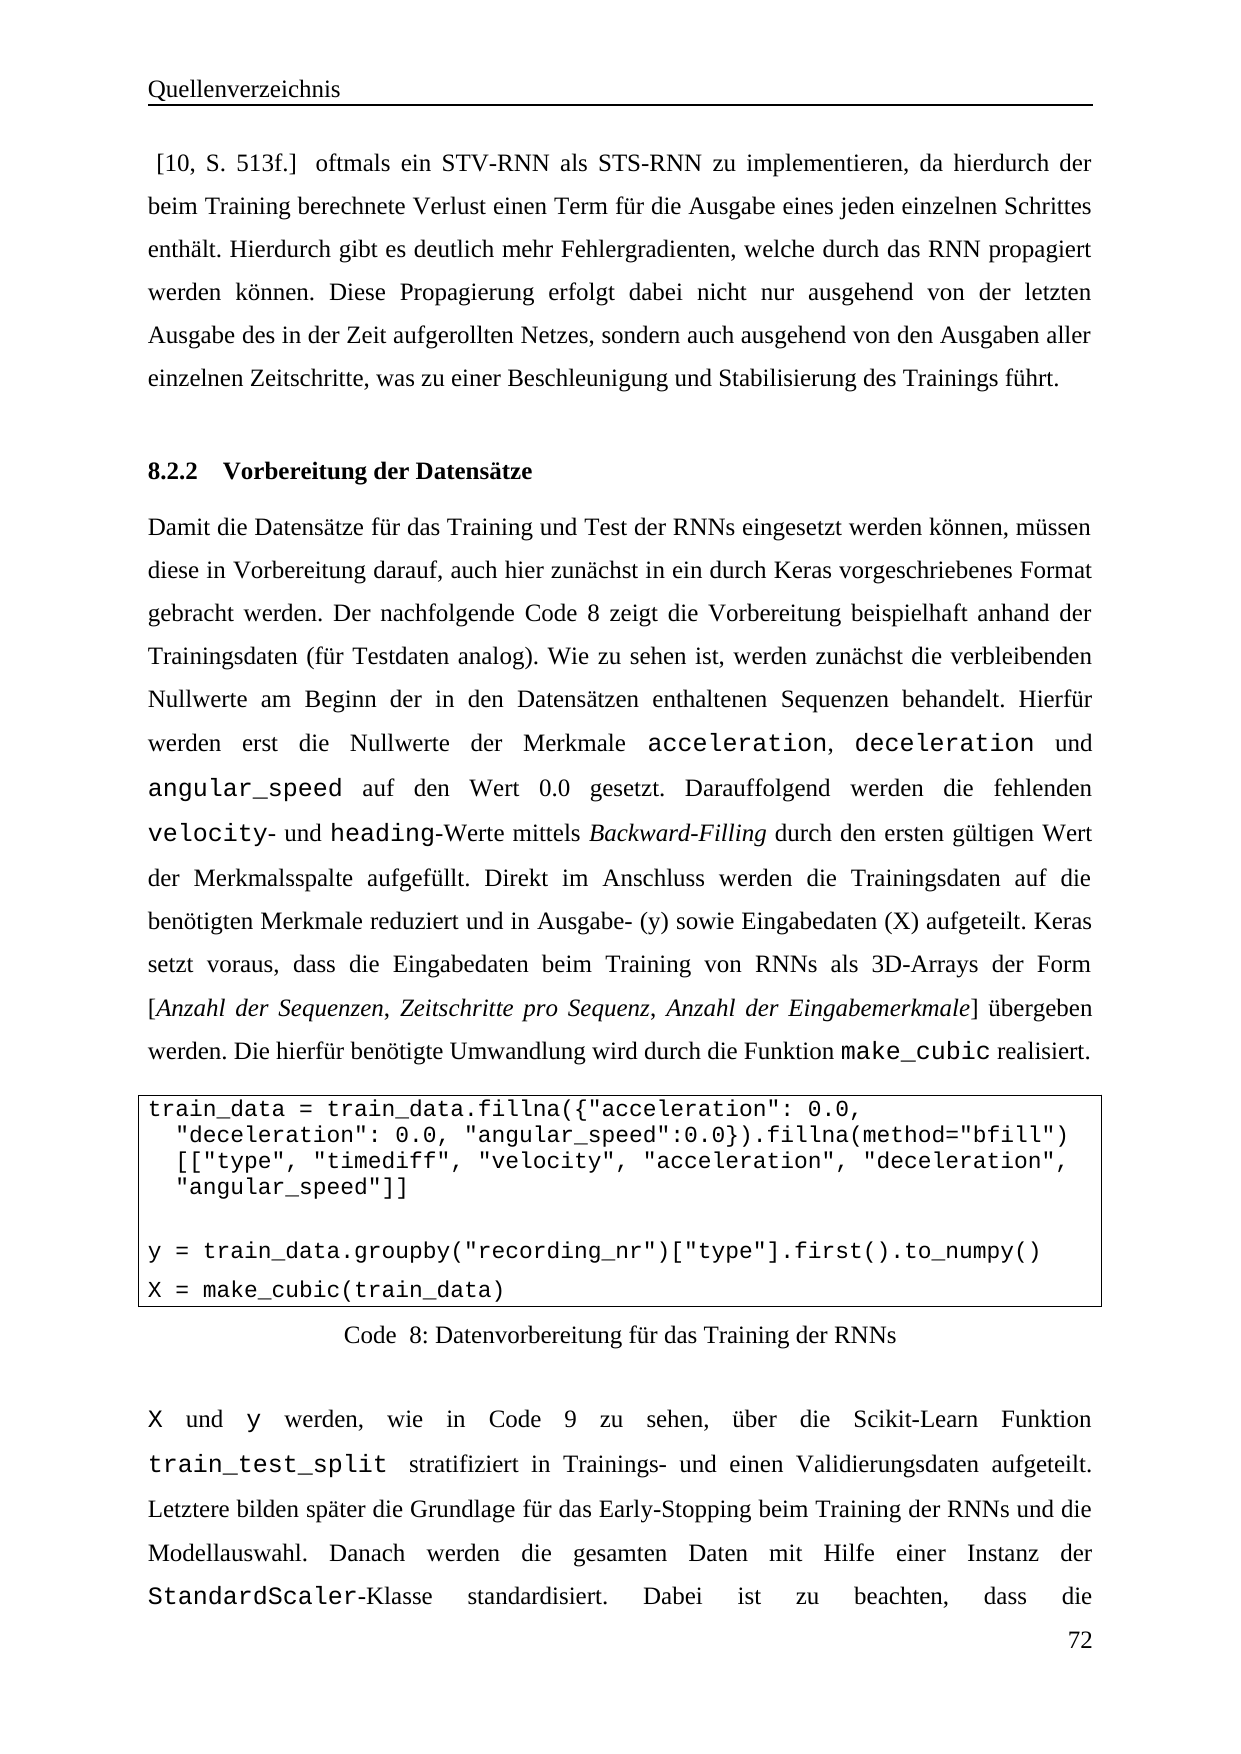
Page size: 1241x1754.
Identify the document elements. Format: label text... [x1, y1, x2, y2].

subtitle Vorbereitung der Datensätze [148, 456, 1093, 485]
text train_data = train_data.fillna({"acceleration": 0.0, [139, 1096, 1101, 1123]
text X = make_cubic(train_data) [139, 1275, 1101, 1306]
text [["type", "timediff", "velocity", "acceleration", "deceleration", [148, 1149, 1093, 1175]
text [148, 1404, 1093, 1612]
text "deceleration": 0.0, "angular_speed":0.0}).fillna(method="bfill") [148, 1123, 1093, 1149]
text y = train_data.groupby("recording_nr")["type"].first().to_numpy() [139, 1237, 1101, 1266]
text Damit die Datensätze für das Training und Test der RNNs eingesetzt werden können, müssen diese in Vorbereitung darauf, auch hier zunächst in ein durch Keras vorgeschriebenes Format gebracht werden. Der nachfolgende Code 8 zeigt die Vorbereitung beispielhaft anhand der Trainingsdaten (für Testdaten analog). Wie zu sehen ist, werden zunächst die verbleibenden Nullwerte am Beginn der in den Datensätzen enthaltenen Sequenzen behandelt. Hierfür werden erst die Nullwerte der Merkmale acceleration, deceleration und angular_speed auf den Wert 0.0 gesetzt. Darauffolgend werden die fehlenden velocity- und heading-Werte mittels Backward-Filling durch den ersten gültigen Wert der Merkmalsspalte aufgefüllt. Direkt im Anschluss werden die Trainingsdaten auf die benötigten Merkmale reduziert und in Ausgabe- (y) sowie Eingabedaten (X) aufgeteilt. Keras setzt voraus, dass die Eingabedaten beim Training von RNNs als 3D-Arrays der Form [Anzahl der Sequenzen, Zeitschritte pro Sequenz, Anzahl der Eingabemerkmale] übergeben werden. Die hierfür benötigte Umwandlung wird durch die Funktion make_cubic realisiert. [148, 512, 1093, 1067]
text "angular_speed"]] [148, 1175, 1093, 1201]
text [148, 148, 1093, 392]
